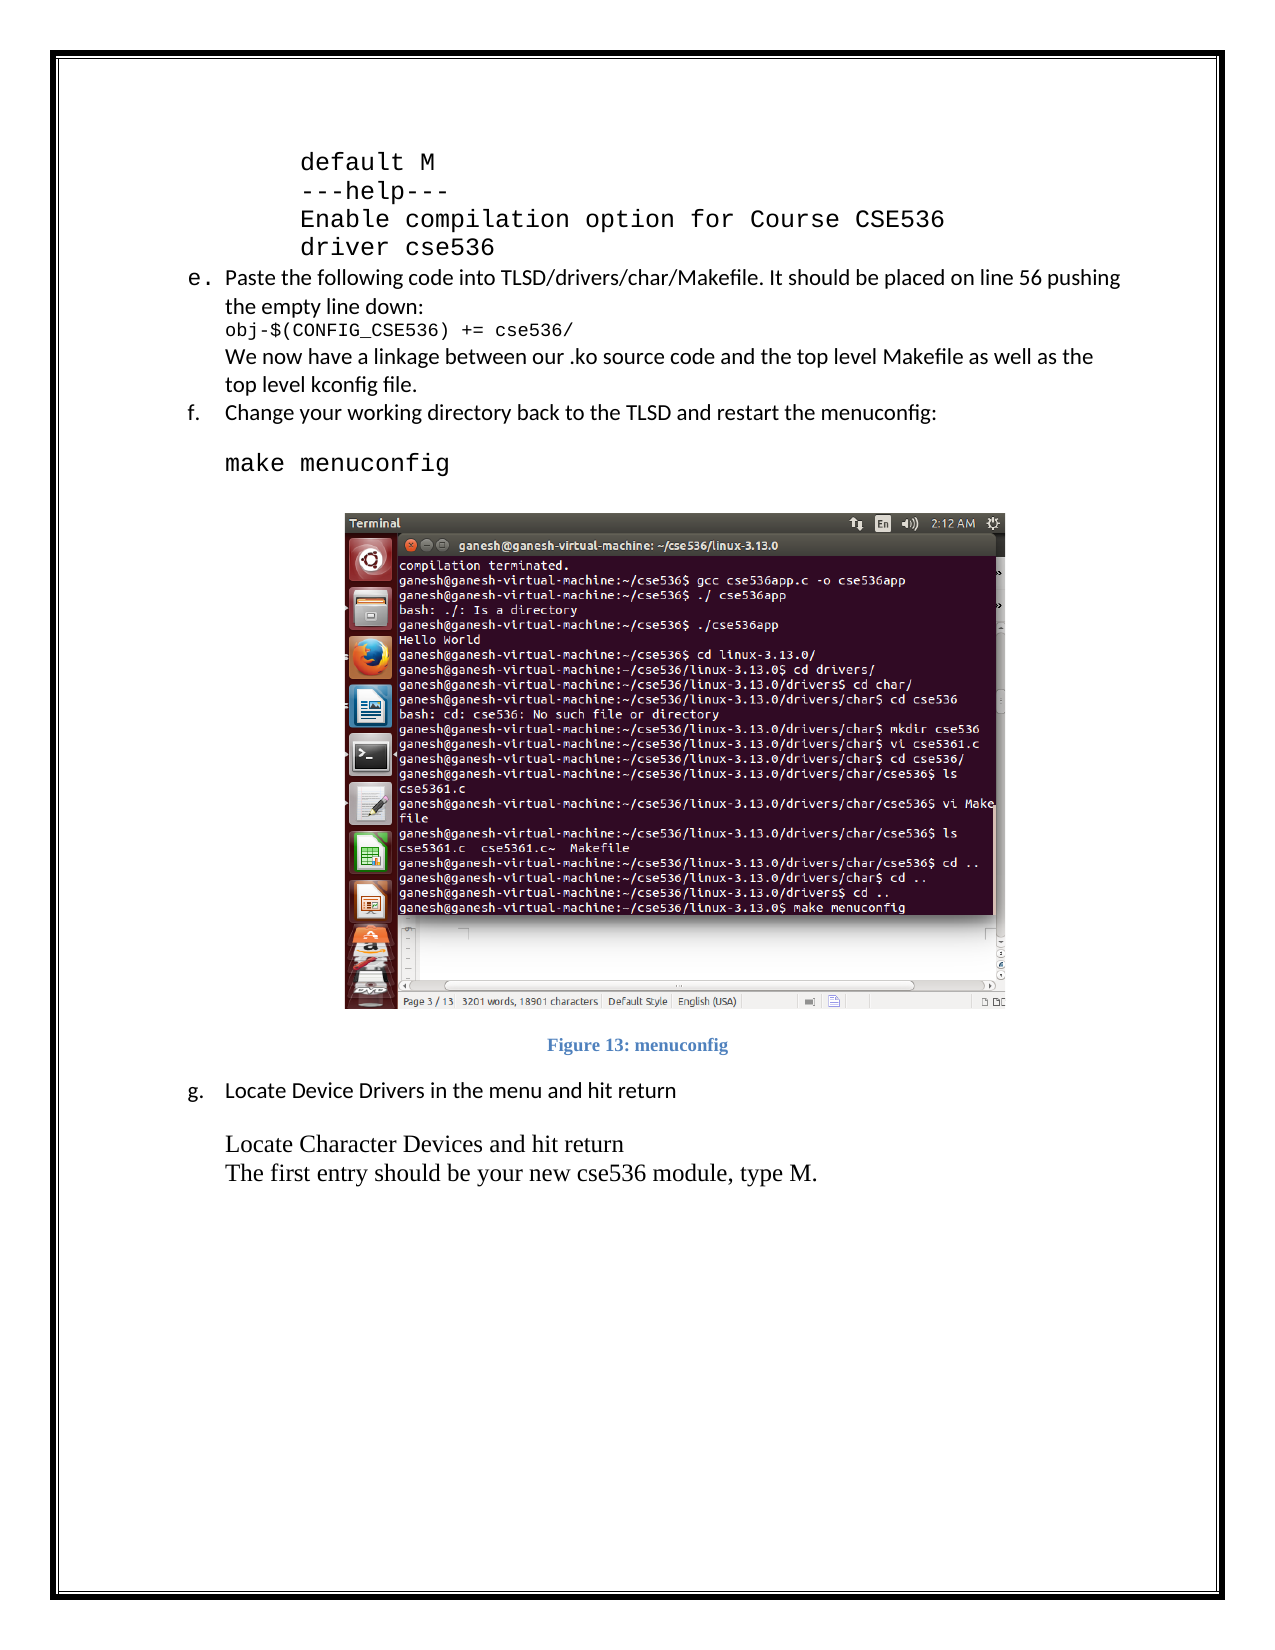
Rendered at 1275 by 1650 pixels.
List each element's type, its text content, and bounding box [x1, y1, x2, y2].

list Locate Device Drivers in the menu and hit return [187, 1076, 1125, 1104]
text Locate Character Devices and hit return [150, 1129, 1125, 1158]
text default M [187, 150, 1125, 178]
list obj-$(CONFIG_CSE536) += cse536/ [225, 321, 1125, 342]
list We now have a linkage between our .ko source code and the top level Makefile as well as the top level kconfig file. [225, 342, 1125, 398]
list Paste the following code into TLSD/drivers/char/Makefile. It should be placed on line 56 pushing the empty line down: [187, 263, 1125, 321]
text The first entry should be your new cse536 module, type M. [150, 1158, 1125, 1186]
picture [344, 513, 1006, 1009]
text ---help--- [187, 178, 1125, 207]
text driver cse536 [187, 235, 1125, 263]
list Change your working directory back to the TLSD and restart the menuconfig: [187, 398, 1125, 426]
text make menuconfig [150, 451, 1125, 479]
text Enable compilation option for Course CSE536 [187, 207, 1125, 235]
